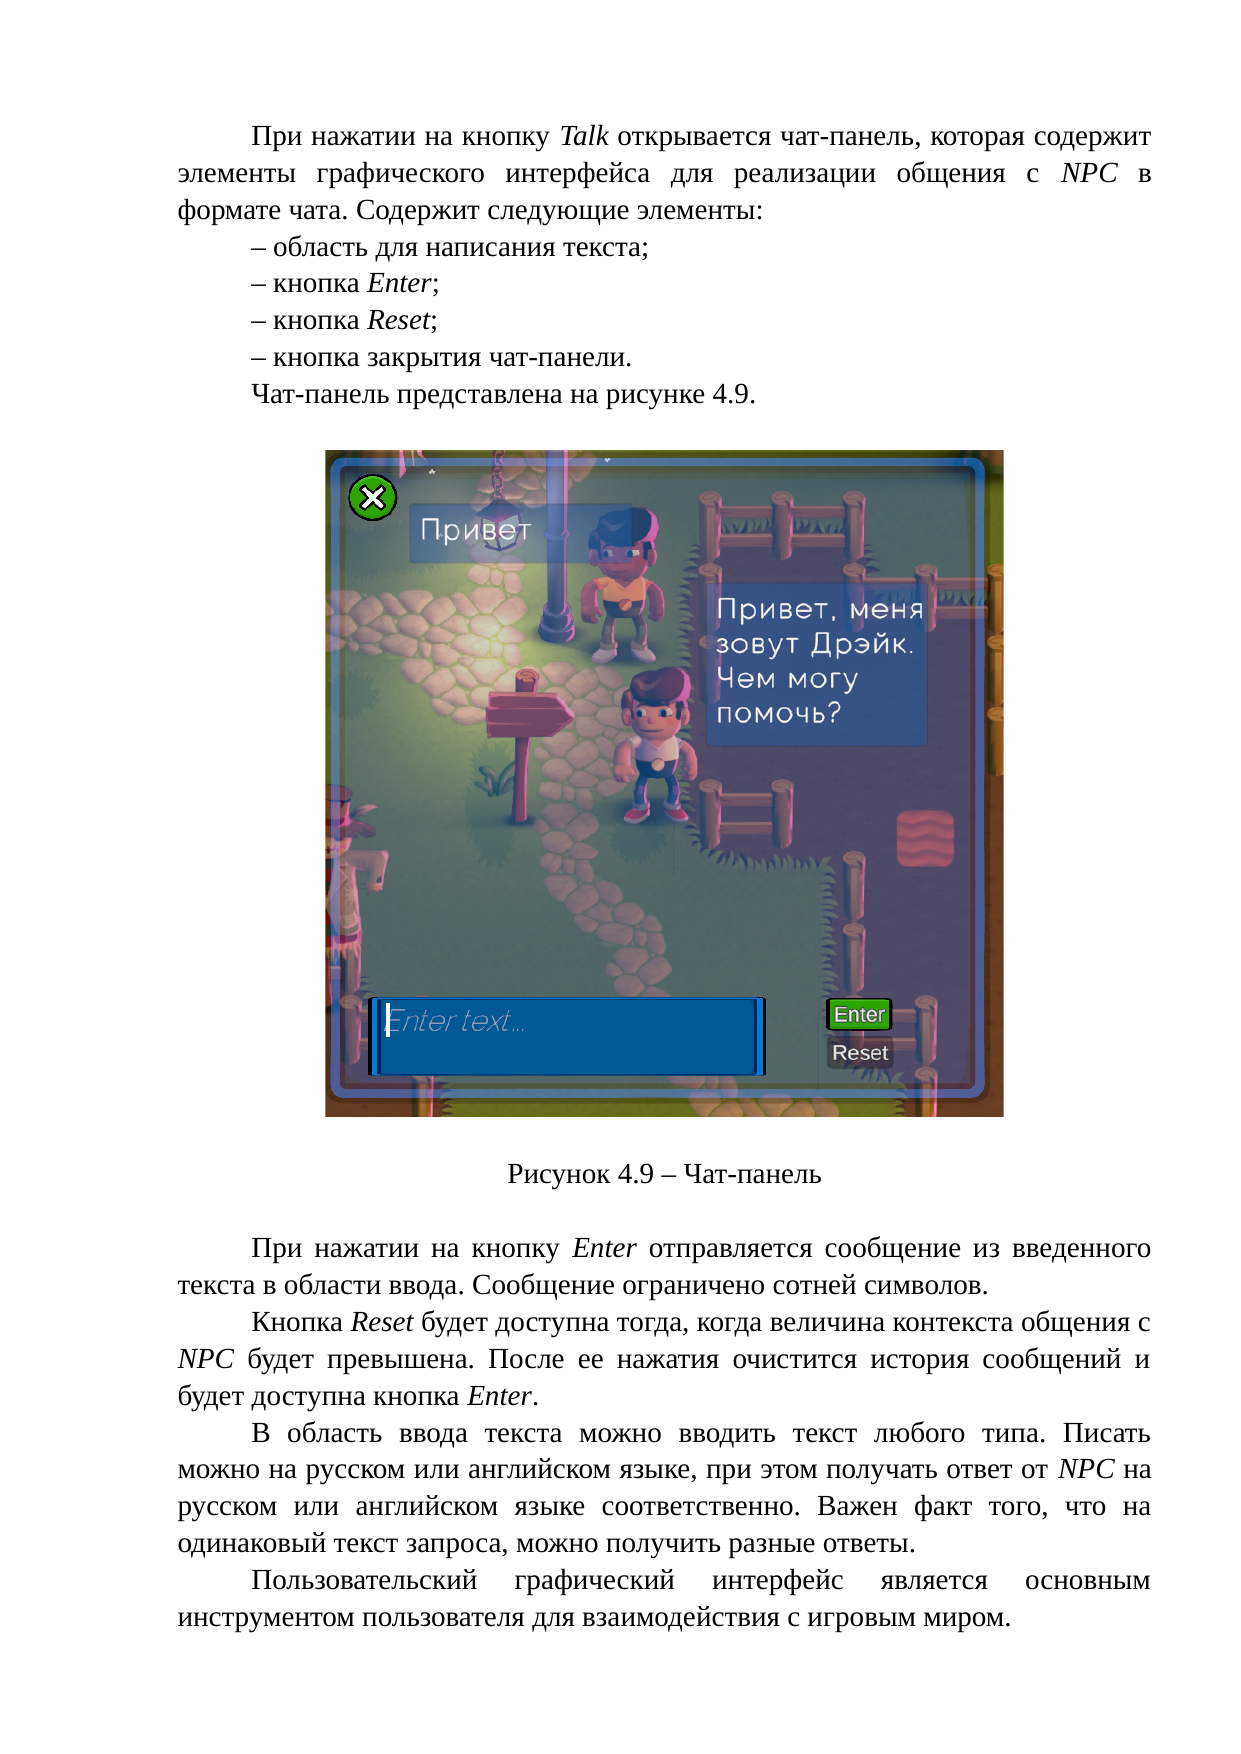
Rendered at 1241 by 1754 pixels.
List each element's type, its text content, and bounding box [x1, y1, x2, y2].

text При нажатии на кнопку Talk открывается чат-панель, которая содержит элементы графического интерфейса для реализации общения с NPC в формате чата. Содержит следующие элементы: [177, 118, 1152, 225]
text В область ввода текста можно вводить текст любого типа. Писать можно на русском или английском языке, при этом получать ответ от NPC на русском или английском языке соответственно. Важен факт того, что на одинаковый текст запроса, можно получить разные ответы. [177, 1415, 1152, 1559]
text – кнопка закрытия чат-панели. [177, 339, 1152, 373]
picture [325, 450, 1004, 1117]
text Чат-панель представлена на рисунке 4.9. [177, 376, 1152, 410]
text Рисунок 4.9 – Чат-панель [177, 1157, 1152, 1190]
text – кнопка Reset; [177, 302, 1152, 336]
text При нажатии на кнопку Enter отправляется сообщение из введенного текста в области ввода. Сообщение ограничено сотней символов. [177, 1230, 1152, 1301]
text Пользовательский графический интерфейс является основным инструментом пользователя для взаимодействия с игровым миром. [177, 1562, 1152, 1633]
text Кнопка Reset будет доступна тогда, когда величина контекста общения с NPC будет превышена. После ее нажатия очистится история сообщений и будет доступна кнопка Enter. [177, 1304, 1152, 1411]
text – область для написания текста; [177, 229, 1152, 262]
text – кнопка Enter; [177, 266, 1152, 299]
